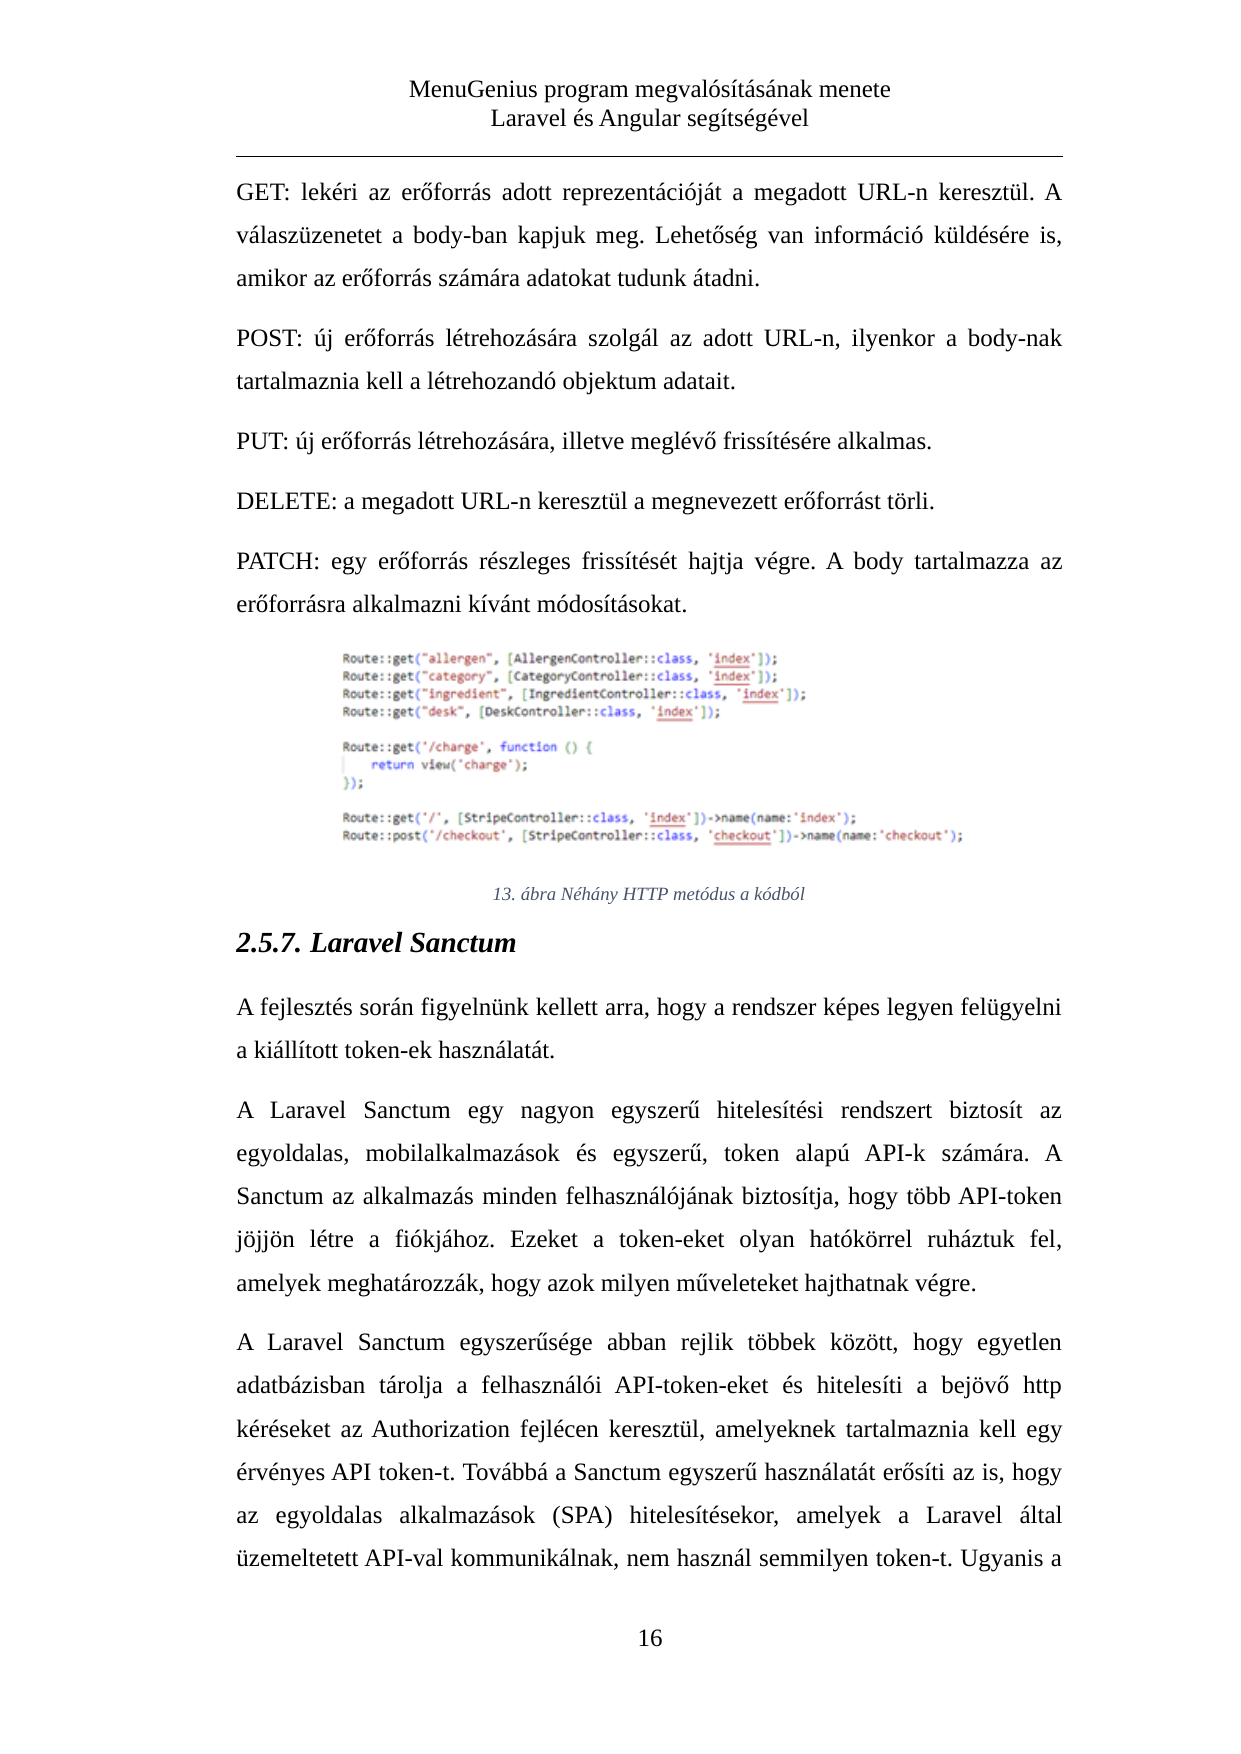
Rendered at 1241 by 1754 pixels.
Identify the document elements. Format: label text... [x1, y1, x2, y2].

text PATCH: egy erőforrás részleges frissítését hajtja végre. A body tartalmazza az erőforrásra alkalmazni kívánt módosításokat. [236, 546, 1063, 618]
subtitle Laravel Sanctum [236, 925, 1063, 959]
text POST: új erőforrás létrehozására szolgál az adott URL-n, ilyenkor a body-nak tartalmaznia kell a létrehozandó objektum adatait. [236, 323, 1063, 395]
text DELETE: a megadott URL-n keresztül a megnevezett erőforrást törli. [236, 486, 1063, 515]
text PUT: új erőforrás létrehozására, illetve meglévő frissítésére alkalmas. [236, 426, 1063, 455]
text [236, 1327, 1063, 1572]
picture [331, 648, 968, 852]
text 13. ábra Néhány HTTP metódus a kódból [236, 883, 1063, 904]
text GET: lekéri az erőforrás adott reprezentációját a megadott URL-n keresztül. A válaszüzenetet a body-ban kapjuk meg. Lehetőség van információ küldésére is, amikor az erőforrás számára adatokat tudunk átadni. [236, 177, 1063, 292]
text A Laravel Sanctum egy nagyon egyszerű hitelesítési rendszert biztosít az egyoldalas, mobilalkalmazások és egyszerű, token alapú API-k számára. A Sanctum az alkalmazás minden felhasználójának biztosítja, hogy több API-token jöjjön létre a fiókjához. Ezeket a token-eket olyan hatókörrel ruháztuk fel, amelyek meghatározzák, hogy azok milyen műveleteket hajthatnak végre. [236, 1095, 1063, 1296]
text A fejlesztés során figyelnünk kellett arra, hogy a rendszer képes legyen felügyelni a kiállított token-ek használatát. [236, 992, 1063, 1064]
